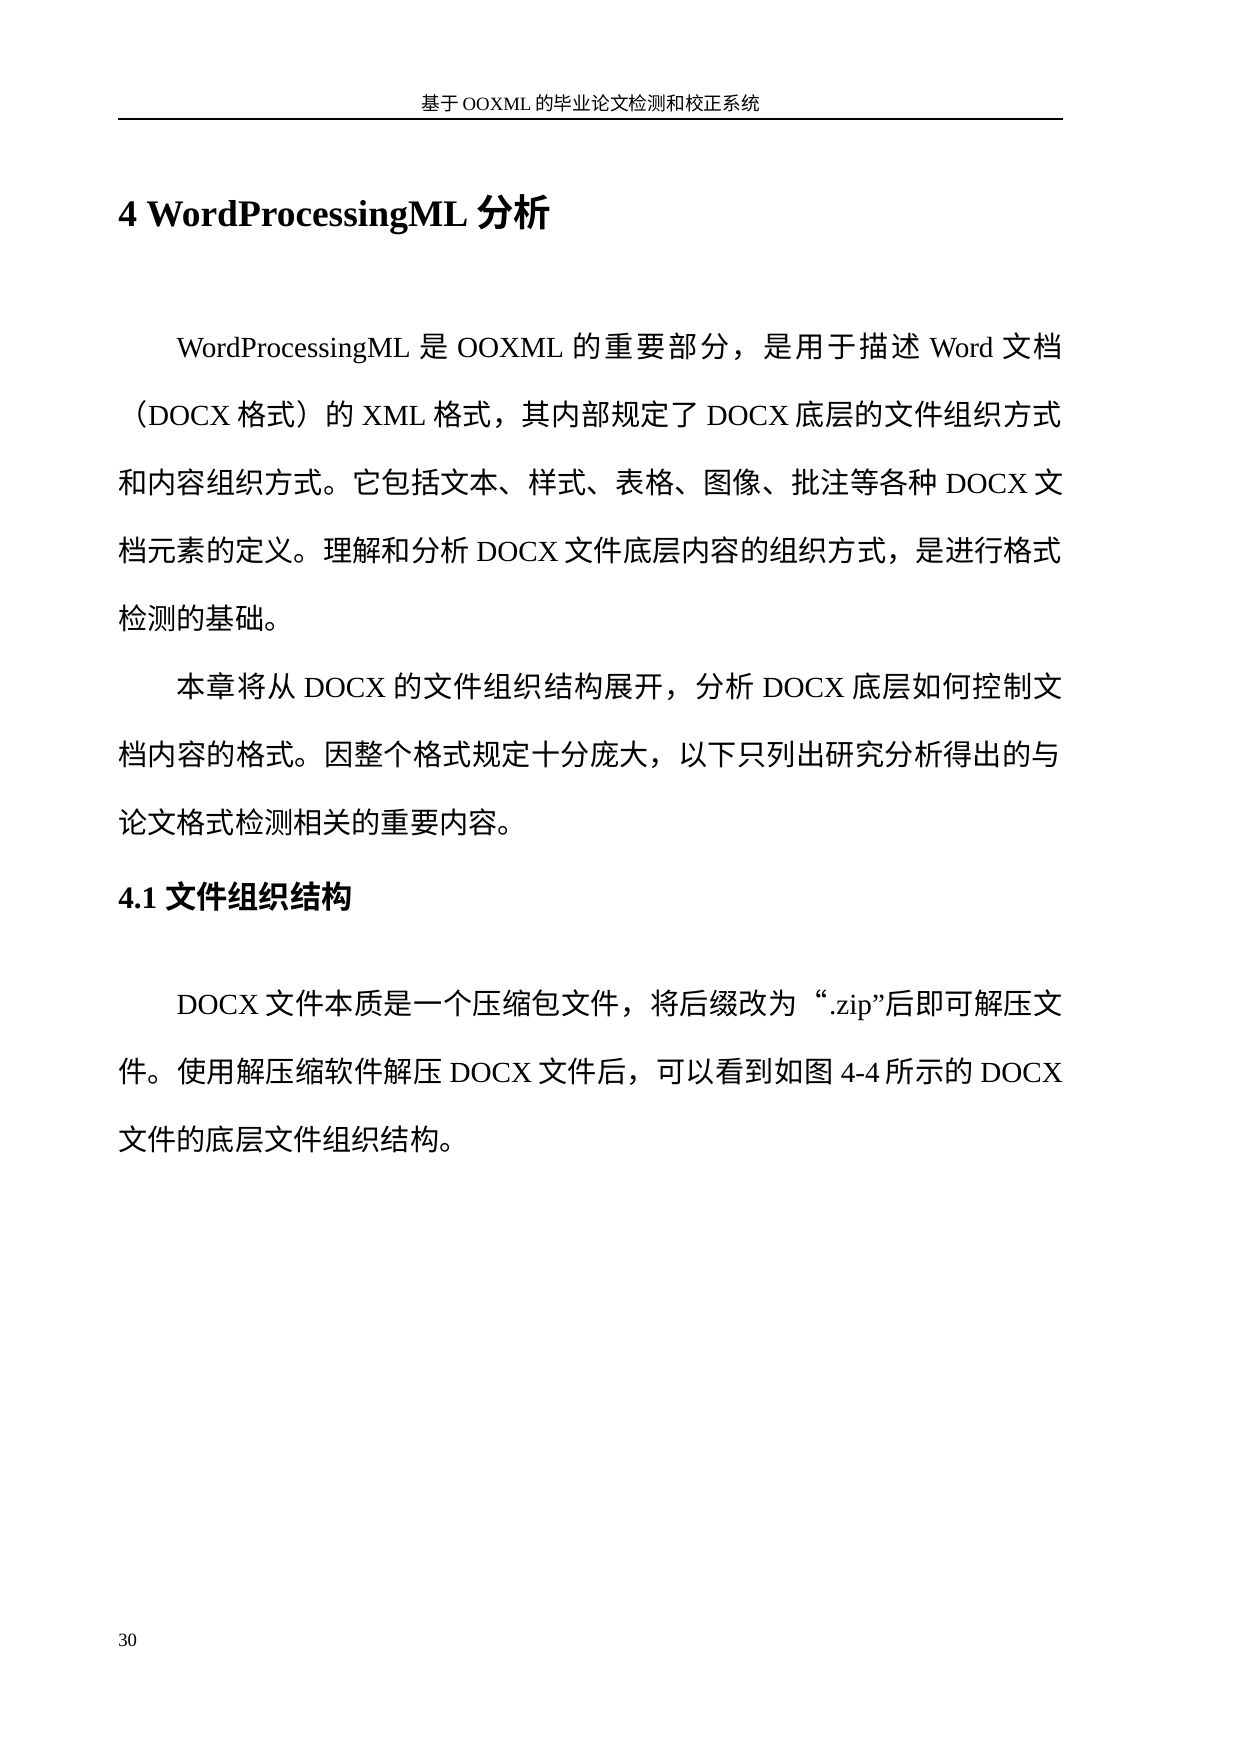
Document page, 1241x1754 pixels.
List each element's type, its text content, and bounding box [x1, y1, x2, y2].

text 本章将从DOCX的文件组织结构展开，分析DOCX底层如何控制文档内容的格式。因整个格式规定十分庞大，以下只列出研究分析得出的与论文格式检测相关的重要内容。 [118, 651, 1063, 854]
subtitle WordProcessingML分析 [118, 176, 1063, 244]
subtitle 文件组织结构 [118, 861, 1063, 928]
text WordProcessingML是OOXML的重要部分，是用于描述Word文档（DOCX格式）的XML格式，其内部规定了DOCX底层的文件组织方式和内容组织方式。它包括文本、样式、表格、图像、批注等各种DOCX文档元素的定义。理解和分析DOCX文件底层内容的组织方式，是进行格式检测的基础。 [118, 311, 1063, 651]
